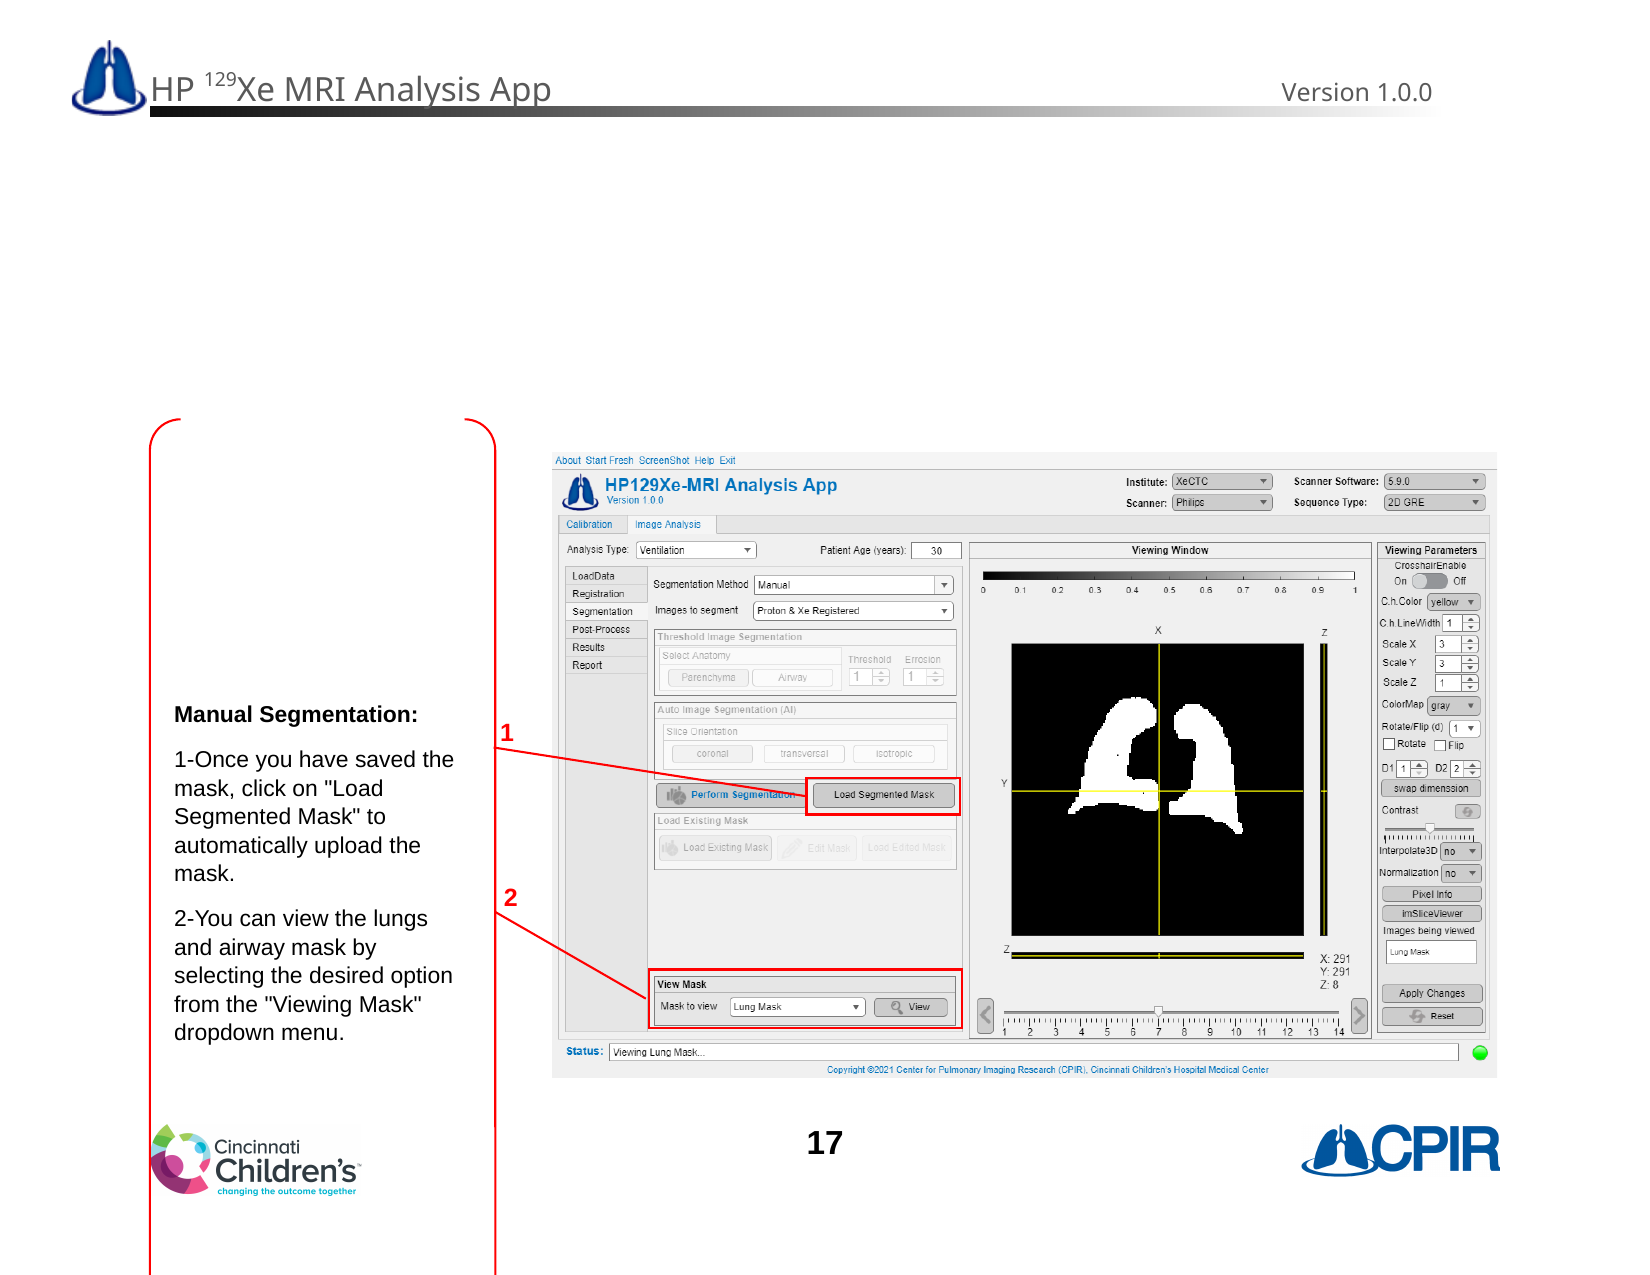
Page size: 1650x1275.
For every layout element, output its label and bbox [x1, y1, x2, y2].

picture [151, 1124, 362, 1196]
picture [552, 452, 1498, 1078]
picture [1301, 1124, 1500, 1177]
picture [808, 779, 959, 813]
picture [71, 40, 147, 116]
